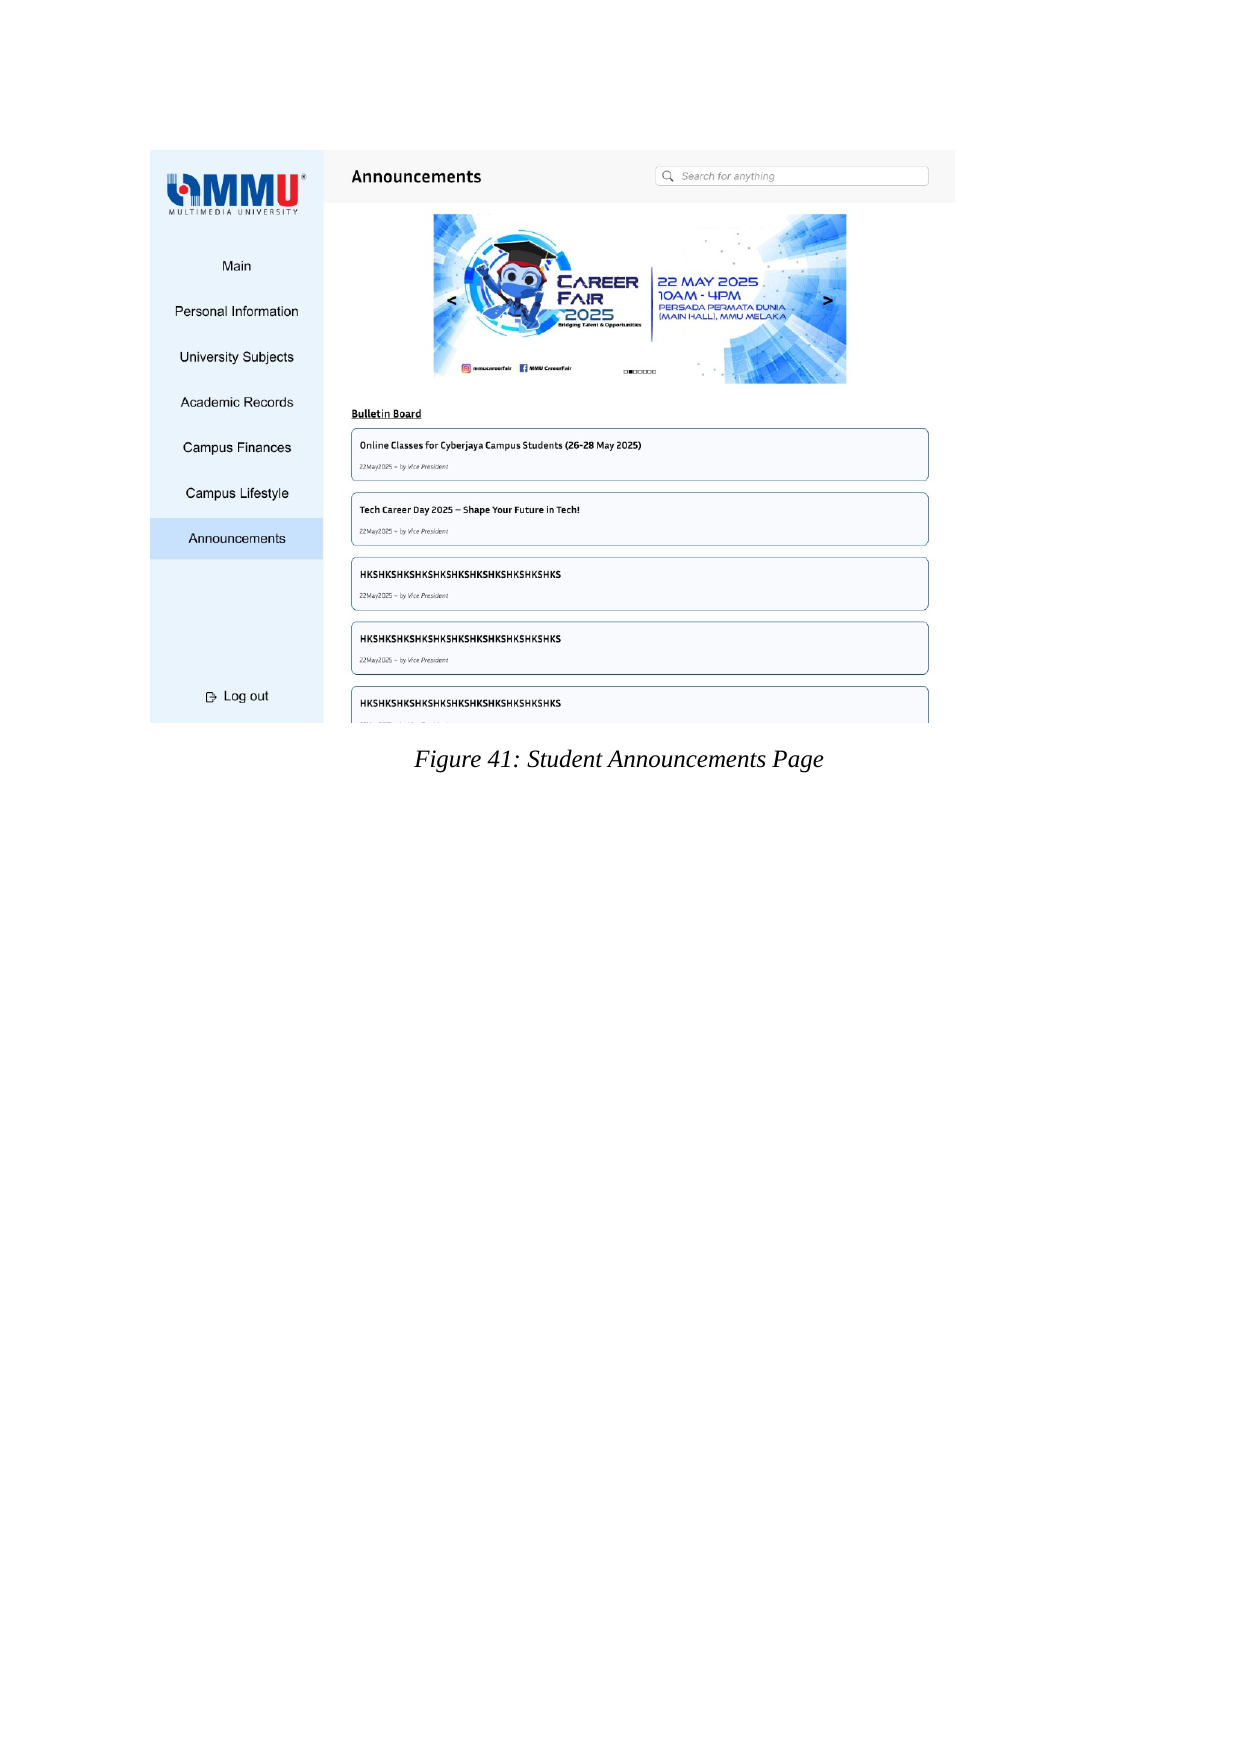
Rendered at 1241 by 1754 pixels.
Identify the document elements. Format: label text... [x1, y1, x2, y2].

text Figure 41: Student Announcements Page [150, 744, 1090, 772]
picture [150, 150, 956, 723]
